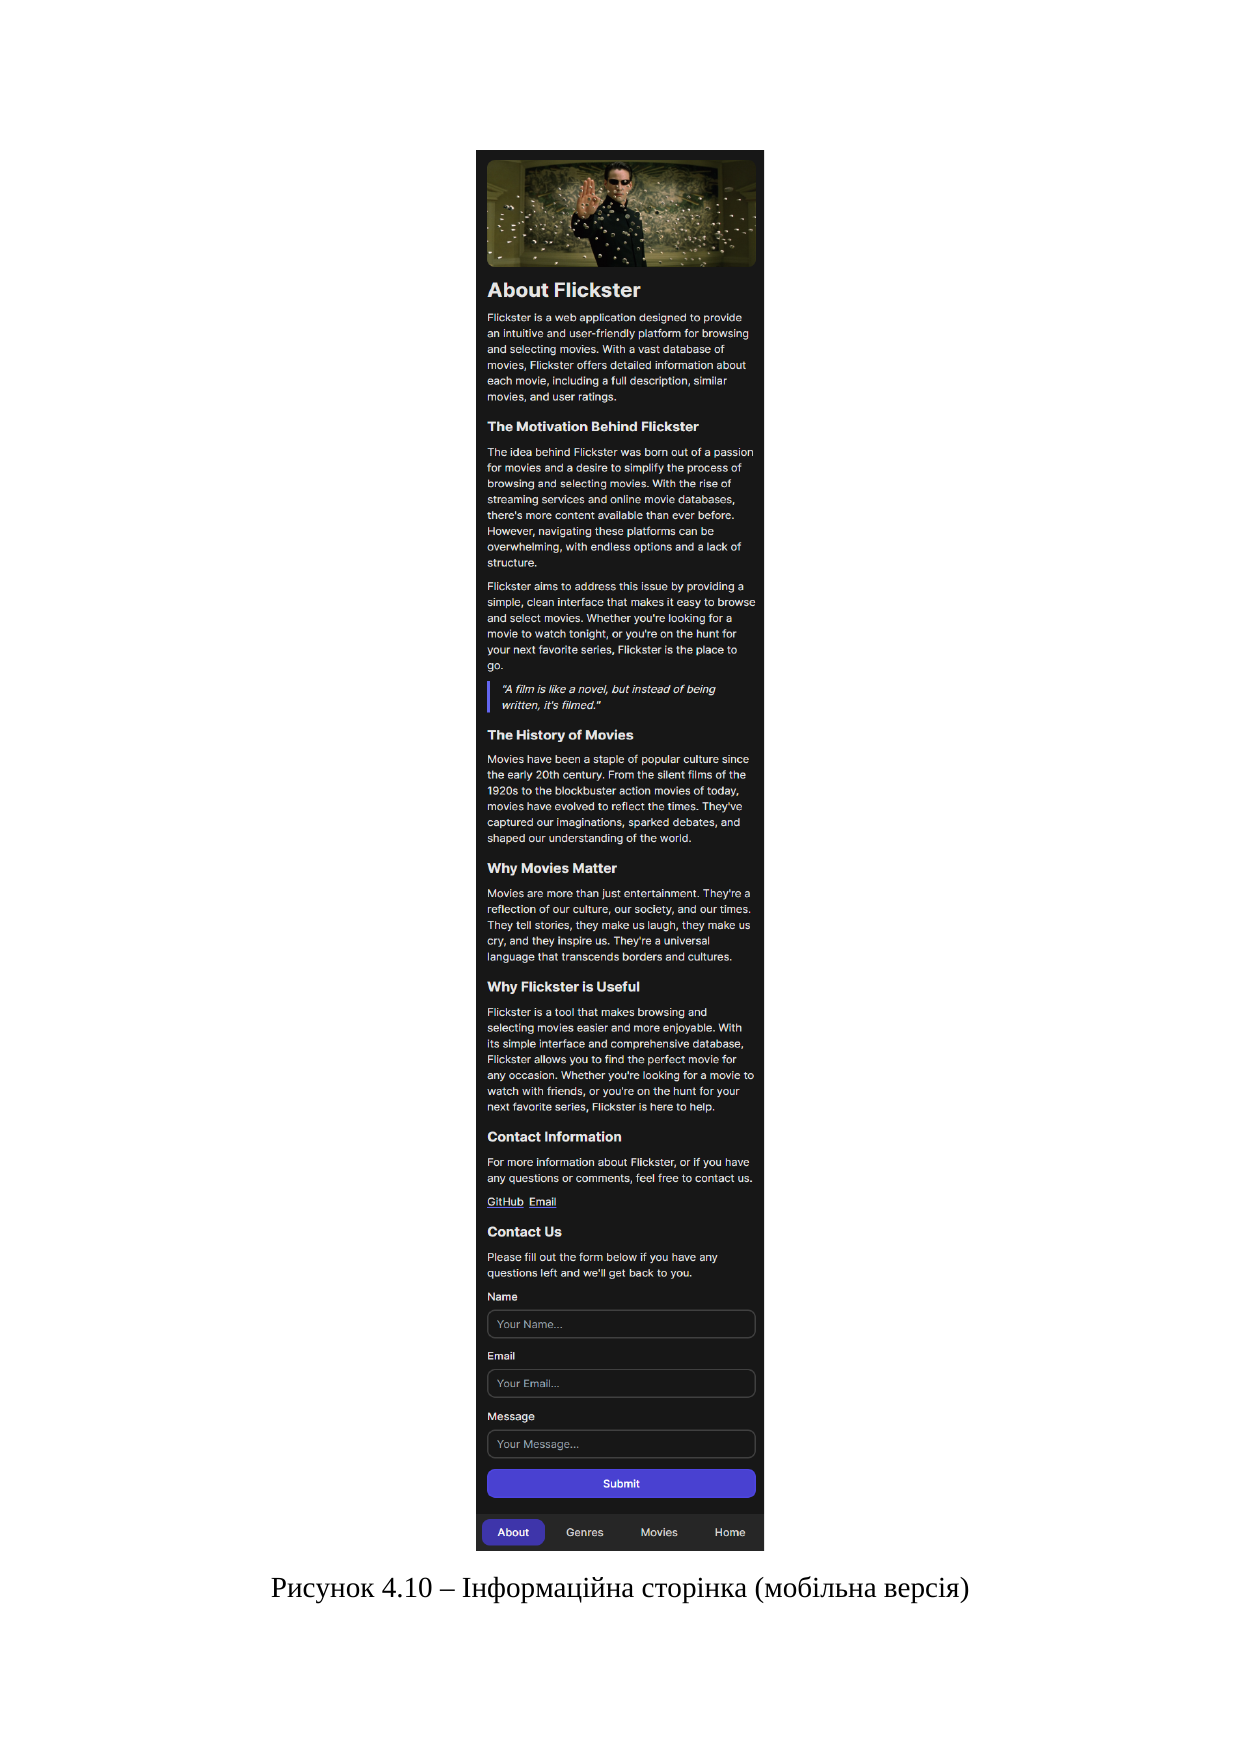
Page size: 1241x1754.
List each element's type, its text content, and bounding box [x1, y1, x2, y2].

picture [476, 150, 765, 1553]
text Рисунок 4.10 – Інформаційна сторінка (мобільна версія) [150, 1570, 1090, 1603]
